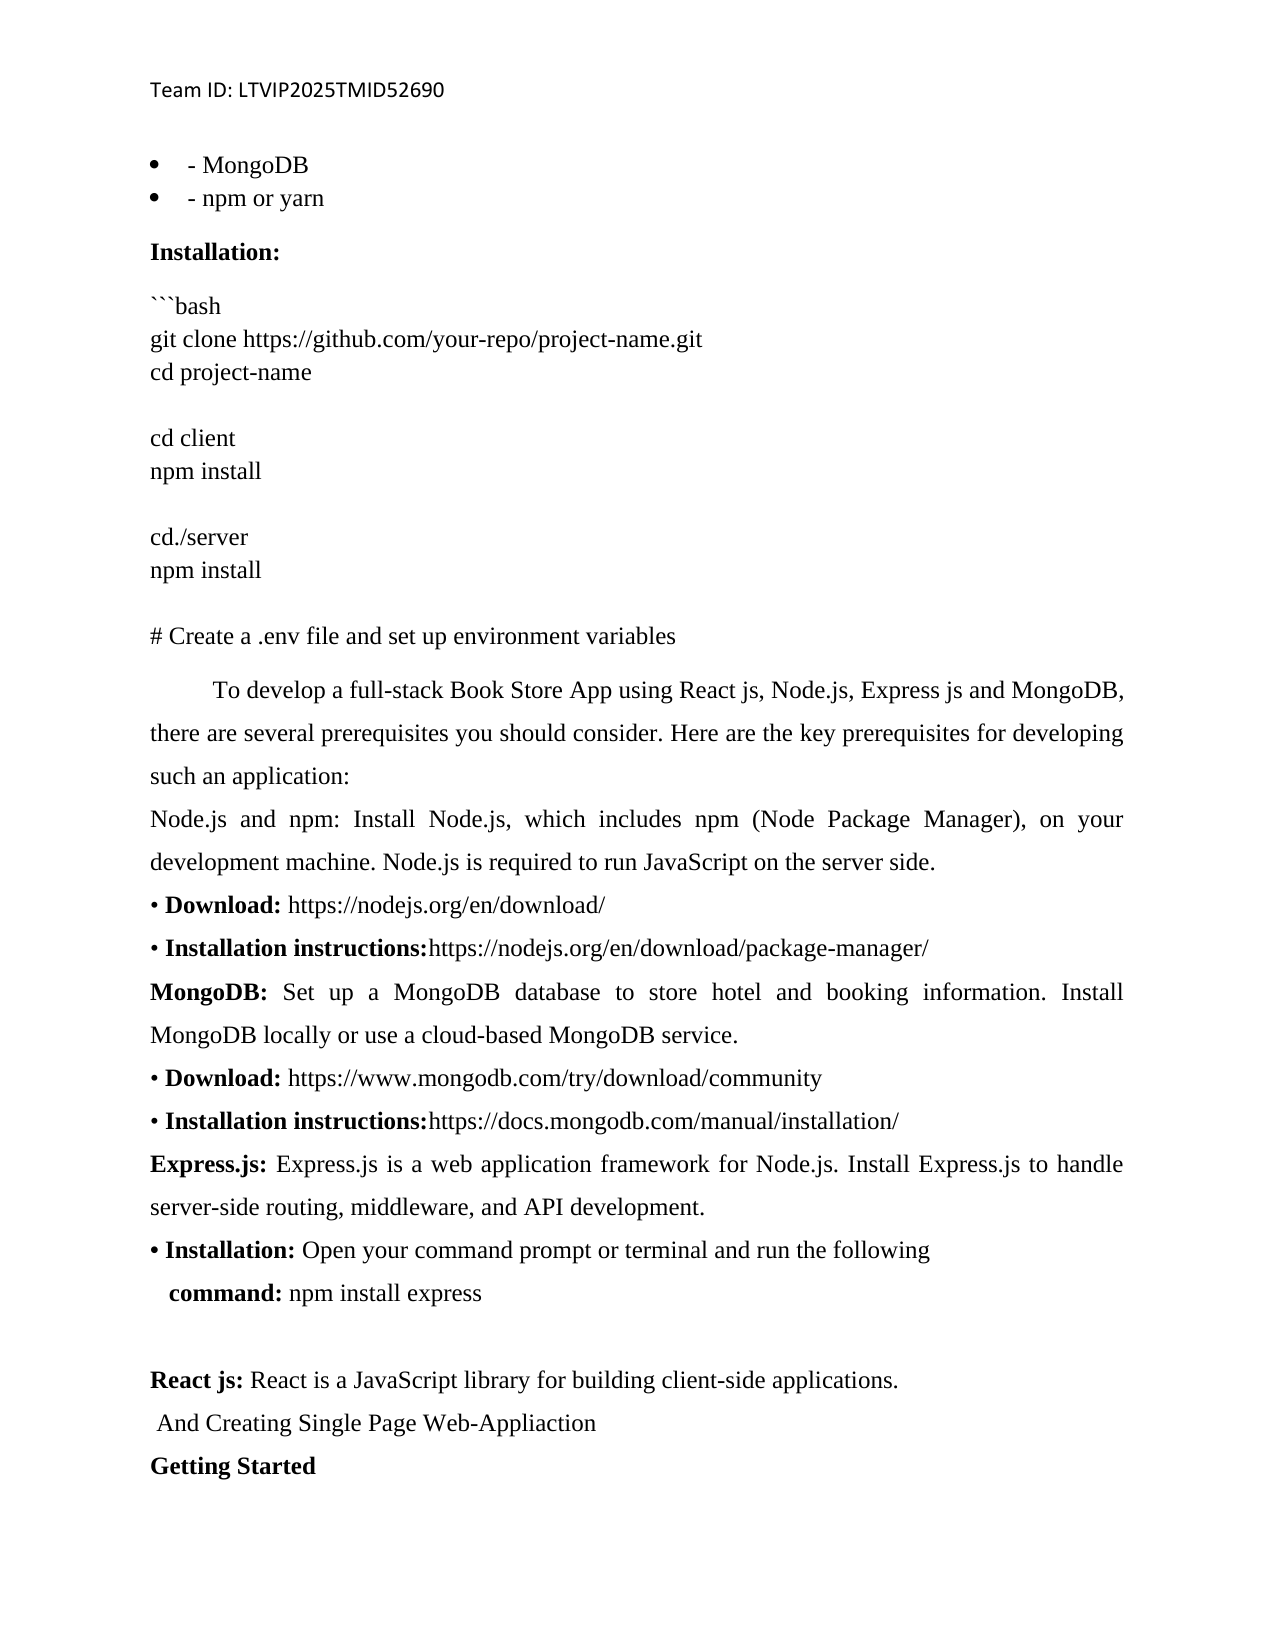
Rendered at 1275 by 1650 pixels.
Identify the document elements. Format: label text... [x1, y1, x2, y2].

text Getting Started [150, 1451, 1125, 1480]
list - MongoDB [150, 150, 1125, 179]
list - npm or yarn [150, 183, 1125, 212]
text • Installation: Open your command prompt or terminal and run the following [150, 1235, 1125, 1264]
text command: npm install express [150, 1278, 1125, 1307]
text MongoDB: Set up a MongoDB database to store hotel and booking information. Install MongoDB locally or use a cloud-based MongoDB service. [150, 977, 1125, 1048]
text • Installation instructions:https://docs.mongodb.com/manual/installation/ [150, 1106, 1125, 1135]
text • Download: https://nodejs.org/en/download/ [150, 890, 1125, 919]
text • Download: https://www.mongodb.com/try/download/community [150, 1063, 1125, 1092]
text React js: React is a JavaScript library for building client-side applications. [150, 1365, 1125, 1393]
text To develop a full-stack Book Store App using React js, Node.js, Express js and MongoDB, there are several prerequisites you should consider. Here are the key prerequisites for developing such an application: [150, 675, 1125, 790]
text • Installation instructions:https://nodejs.org/en/download/package-manager/ [150, 933, 1125, 962]
text Express.js: Express.js is a web application framework for Node.js. Install Express.js to handle server-side routing, middleware, and API development. [150, 1149, 1125, 1221]
text ```bash git clone https://github.com/your-repo/project-name.git cd project-name cd client npm install cd./server npm install # Create a .env file and set up environment variables [150, 291, 1125, 650]
text Node.js and npm: Install Node.js, which includes npm (Node Package Manager), on your development machine. Node.js is required to run JavaScript on the server side. [150, 804, 1125, 876]
text Installation: [150, 237, 1125, 266]
text And Creating Single Page Web-Appliaction [150, 1408, 1125, 1437]
